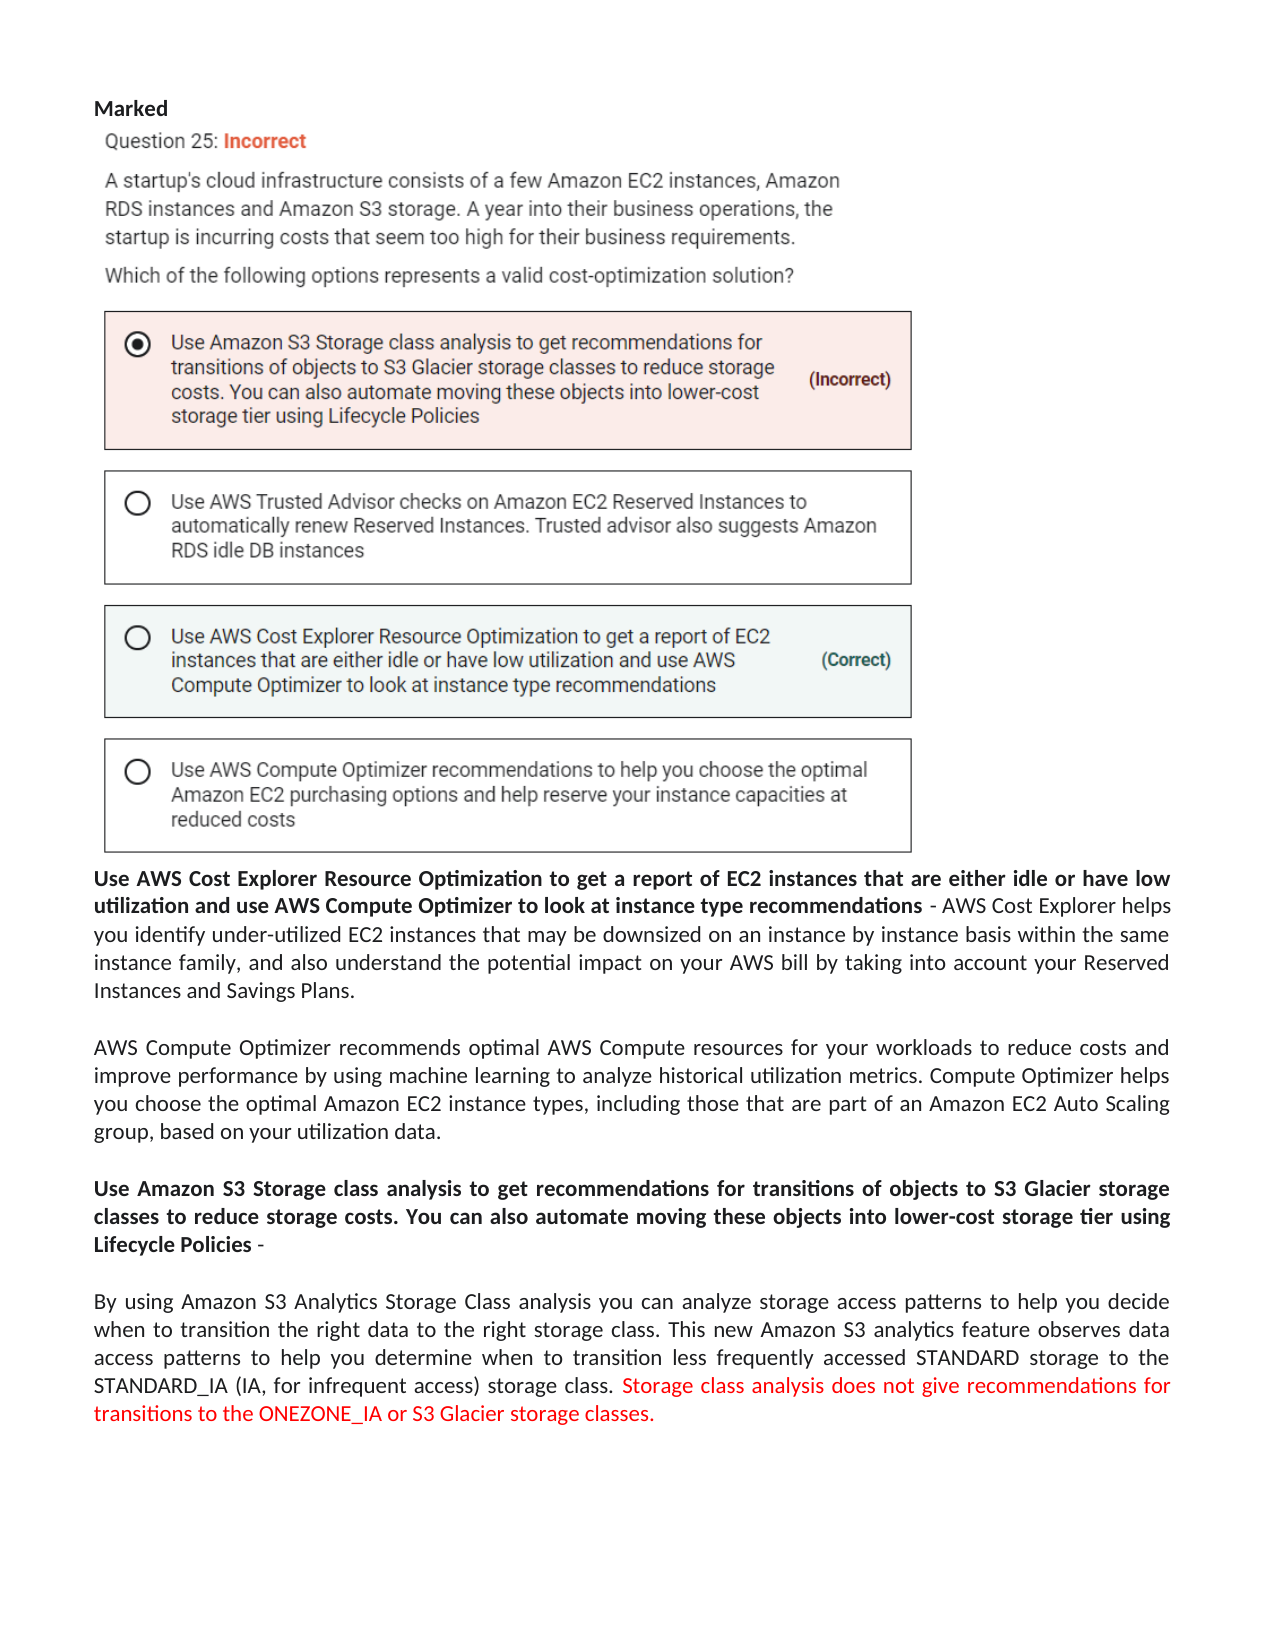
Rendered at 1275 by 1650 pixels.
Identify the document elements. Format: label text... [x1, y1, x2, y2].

text By using Amazon S3 Analytics Storage Class analysis you can analyze storage access patterns to help you decide when to transition the right data to the right storage class. This new Amazon S3 analytics feature observes data access patterns to help you determine when to transition less frequently accessed STANDARD storage to the STANDARD_IA (IA, for infrequent access) storage class. Storage class analysis does not give recommendations for transitions to the ONEZONE_IA or S3 Glacier storage classes. [94, 1287, 1172, 1427]
text AWS Compute Optimizer recommends optimal AWS Compute resources for your workloads to reduce costs and improve performance by using machine learning to analyze historical utilization metrics. Compute Optimizer helps you choose the optimal Amazon EC2 instance types, including those that are part of an Amazon EC2 Auto Scaling group, based on your utilization data. [94, 1033, 1172, 1145]
text Use AWS Cost Explorer Resource Optimization to get a report of EC2 instances that are either idle or have low utilization and use AWS Compute Optimizer to look at instance type recommendations - AWS Cost Explorer helps you identify under-utilized EC2 instances that may be downsized on an instance by instance basis within the same instance family, and also understand the potential impact on your AWS bill by taking into account your Reserved Instances and Savings Plans. [94, 864, 1172, 1004]
text Marked [94, 94, 1172, 122]
picture [93, 121, 931, 864]
text Use Amazon S3 Storage class analysis to get recommendations for transitions of objects to S3 Glacier storage classes to reduce storage costs. You can also automate moving these objects into lower-cost storage tier using Lifecycle Policies - [94, 1174, 1172, 1258]
